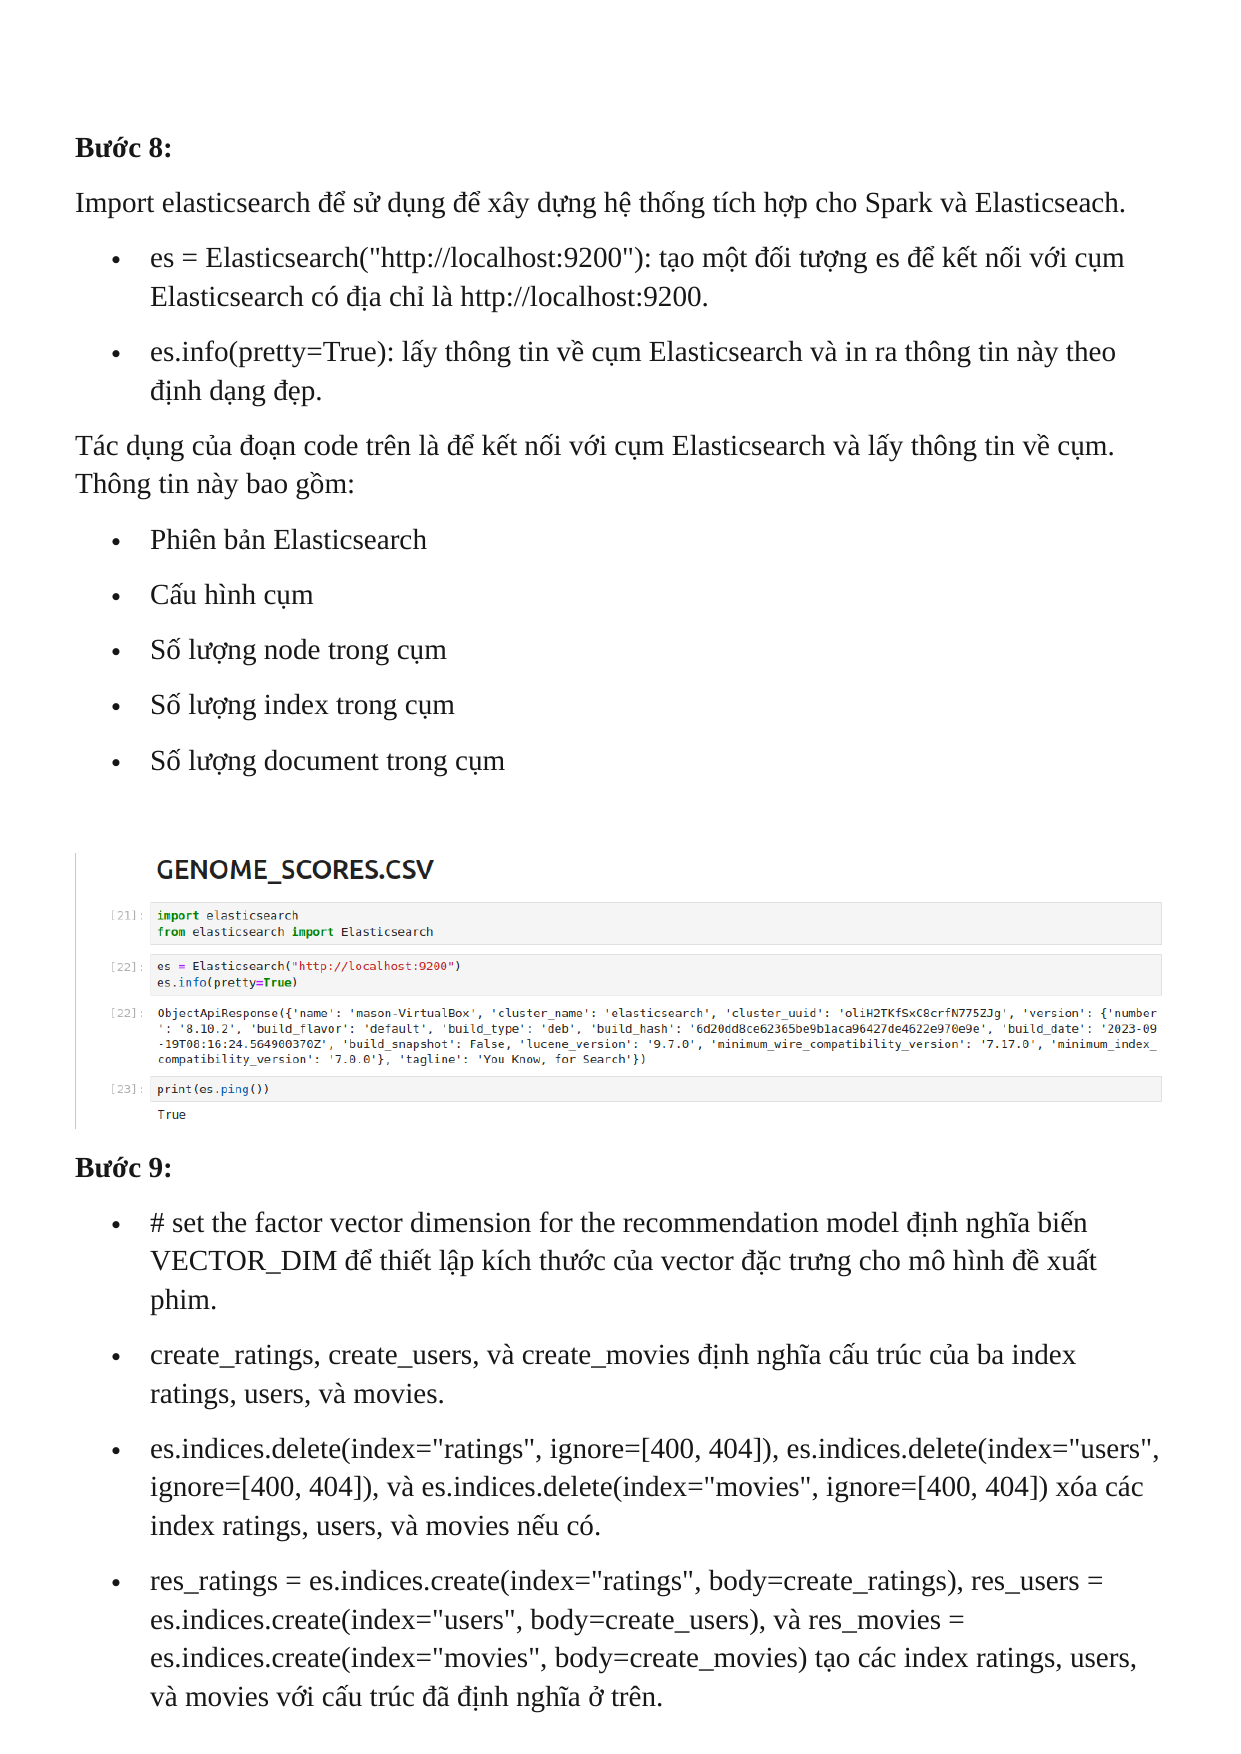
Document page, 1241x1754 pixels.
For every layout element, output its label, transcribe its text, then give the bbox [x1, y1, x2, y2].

picture [75, 853, 1166, 1129]
list Số lượng index trong cụm [112, 687, 1165, 721]
text Bước 8: [75, 130, 1165, 164]
list create_ratings, create_users, và create_movies định nghĩa cấu trúc của ba index ratings, users, và movies. [112, 1337, 1165, 1409]
list es.indices.delete(index="ratings", ignore=[400, 404]), es.indices.delete(index="users", ignore=[400, 404]), và es.indices.delete(index="movies", ignore=[400, 404]) xóa các index ratings, users, và movies nếu có. [112, 1431, 1165, 1542]
list # set the factor vector dimension for the recommendation model định nghĩa biến VECTOR_DIM để thiết lập kích thước của vector đặc trưng cho mô hình đề xuất phim. [112, 1205, 1165, 1316]
text Bước 9: [75, 1150, 1165, 1183]
list Số lượng document trong cụm [112, 743, 1165, 776]
list es.info(pretty=True): lấy thông tin về cụm Elasticsearch và in ra thông tin này theo định dạng đẹp. [112, 334, 1165, 406]
list es = Elasticsearch("http://localhost:9200"): tạo một đối tượng es để kết nối với cụm Elasticsearch có địa chỉ là http://localhost:9200. [112, 241, 1165, 313]
list Số lượng node trong cụm [112, 632, 1165, 666]
list res_ratings = es.indices.create(index="ratings", body=create_ratings), res_users = es.indices.create(index="users", body=create_users), và res_movies = es.indices.create(index="movies", body=create_movies) tạo các index ratings, users, và movies với cấu trúc đã định nghĩa ở trên. [112, 1563, 1165, 1712]
list Cấu hình cụm [112, 577, 1165, 611]
text Tác dụng của đoạn code trên là để kết nối với cụm Elasticsearch và lấy thông tin về cụm. Thông tin này bao gồm: [75, 428, 1165, 500]
text Import elasticsearch để sử dụng để xây dựng hệ thống tích hợp cho Spark và Elasticseach. [75, 185, 1165, 219]
list Phiên bản Elasticsearch [112, 522, 1165, 555]
